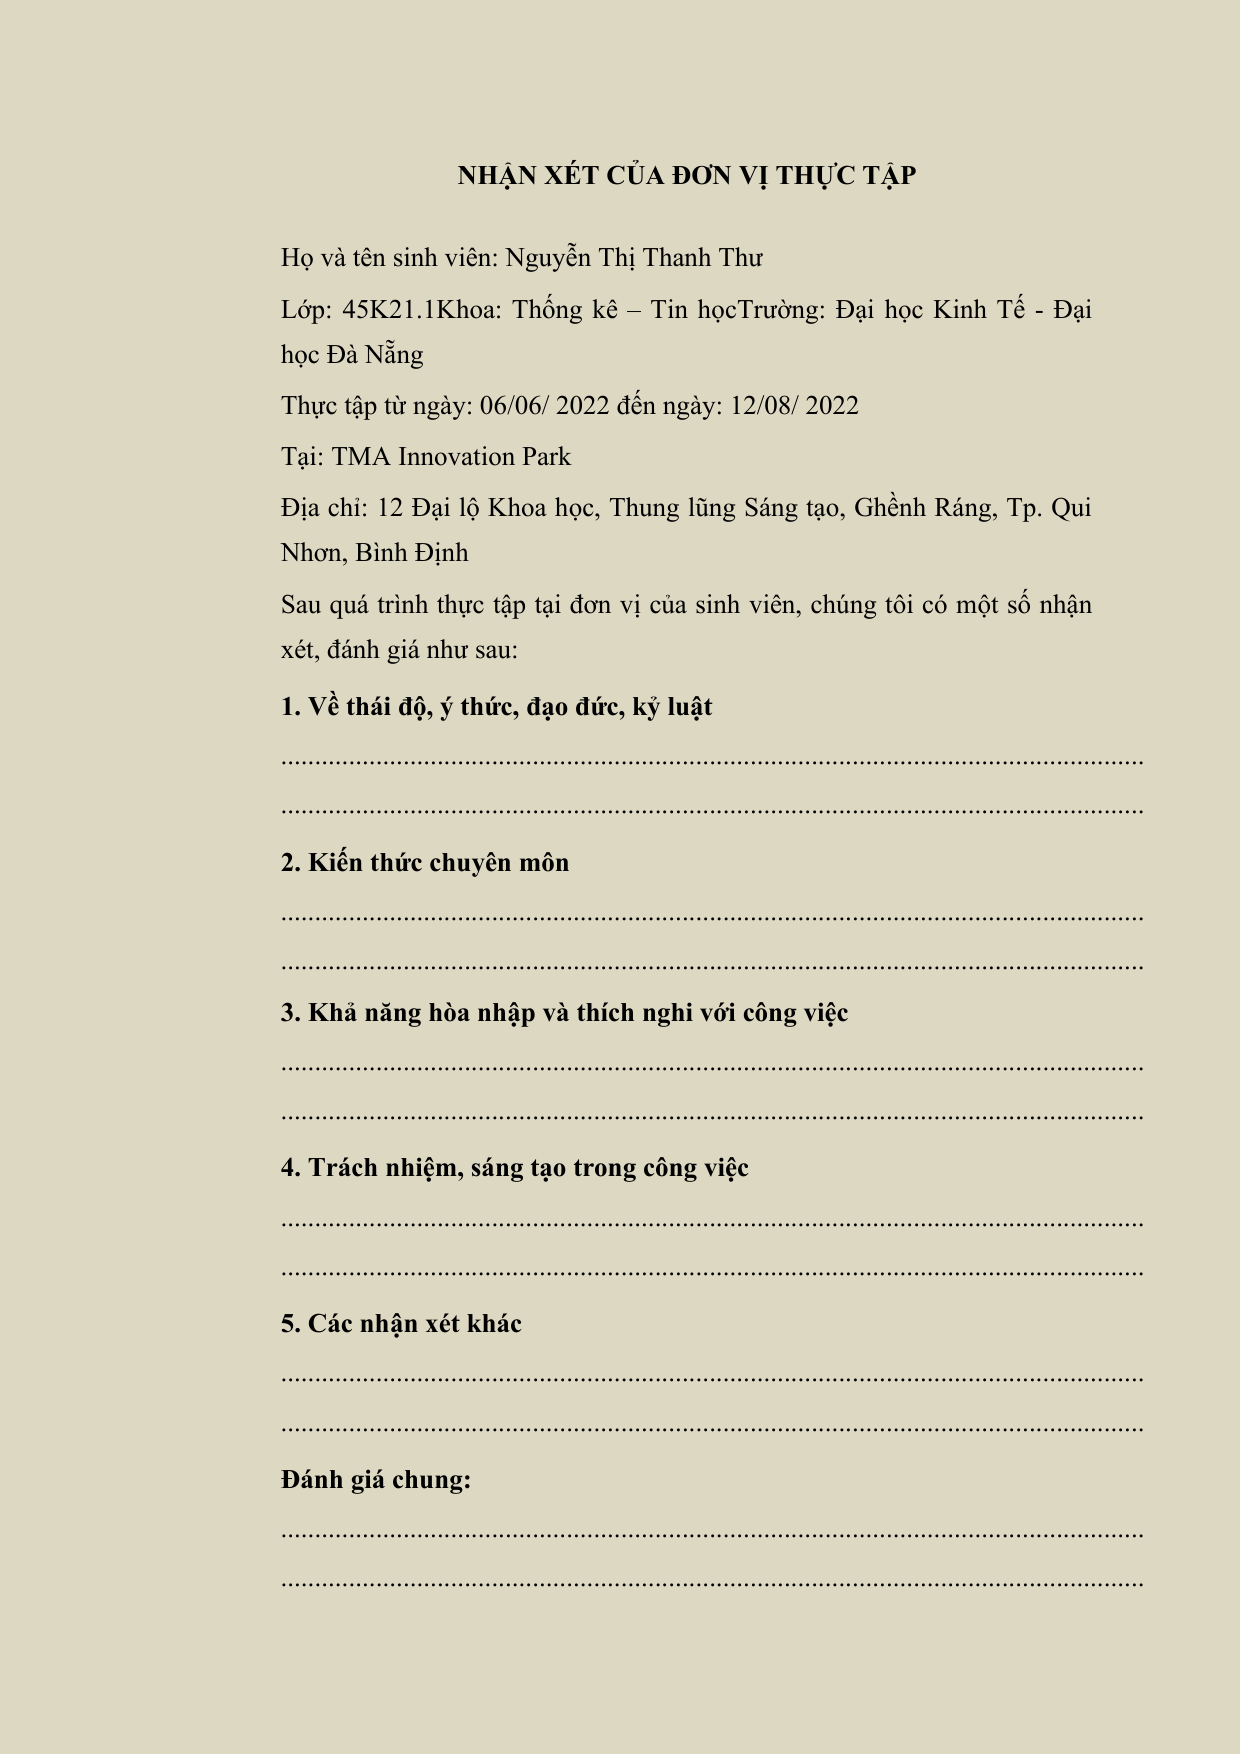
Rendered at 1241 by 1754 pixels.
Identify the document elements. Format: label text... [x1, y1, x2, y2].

text 2. Kiến thức chuyên môn [281, 847, 1092, 877]
text Đánh giá chung: [281, 1464, 1092, 1494]
text Sau quá trình thực tập tại đơn vị của sinh viên, chúng tôi có một số nhận xét, đánh giá như sau: [281, 589, 1092, 664]
text 3. Khả năng hòa nhập và thích nghi với công việc [281, 997, 1092, 1027]
text NHẬN XÉT CỦA ĐƠN VỊ THỰC TẬP [207, 160, 1092, 190]
text Tại: TMA Innovation Park [281, 441, 1092, 471]
text 5. Các nhận xét khác [281, 1308, 1092, 1338]
text Thực tập từ ngày: 06/06/ 2022 đến ngày: 12/08/ 2022 [281, 390, 1092, 420]
text Lớp: 45K21.1Khoa: Thống kê – Tin họcTrường: Đại học Kinh Tế - Đại học Đà Nẵng [281, 294, 1092, 369]
text 4. Trách nhiệm, sáng tạo trong công việc [281, 1153, 1092, 1183]
text Địa chỉ: 12 Đại lộ Khoa học, Thung lũng Sáng tạo, Ghềnh Ráng, Tp. Qui Nhơn, Bình Định [281, 493, 1092, 568]
text 1. Về thái độ, ý thức, đạo đức, kỷ luật [281, 691, 1092, 721]
text Họ và tên sinh viên: Nguyễn Thị Thanh Thư [281, 243, 1092, 273]
